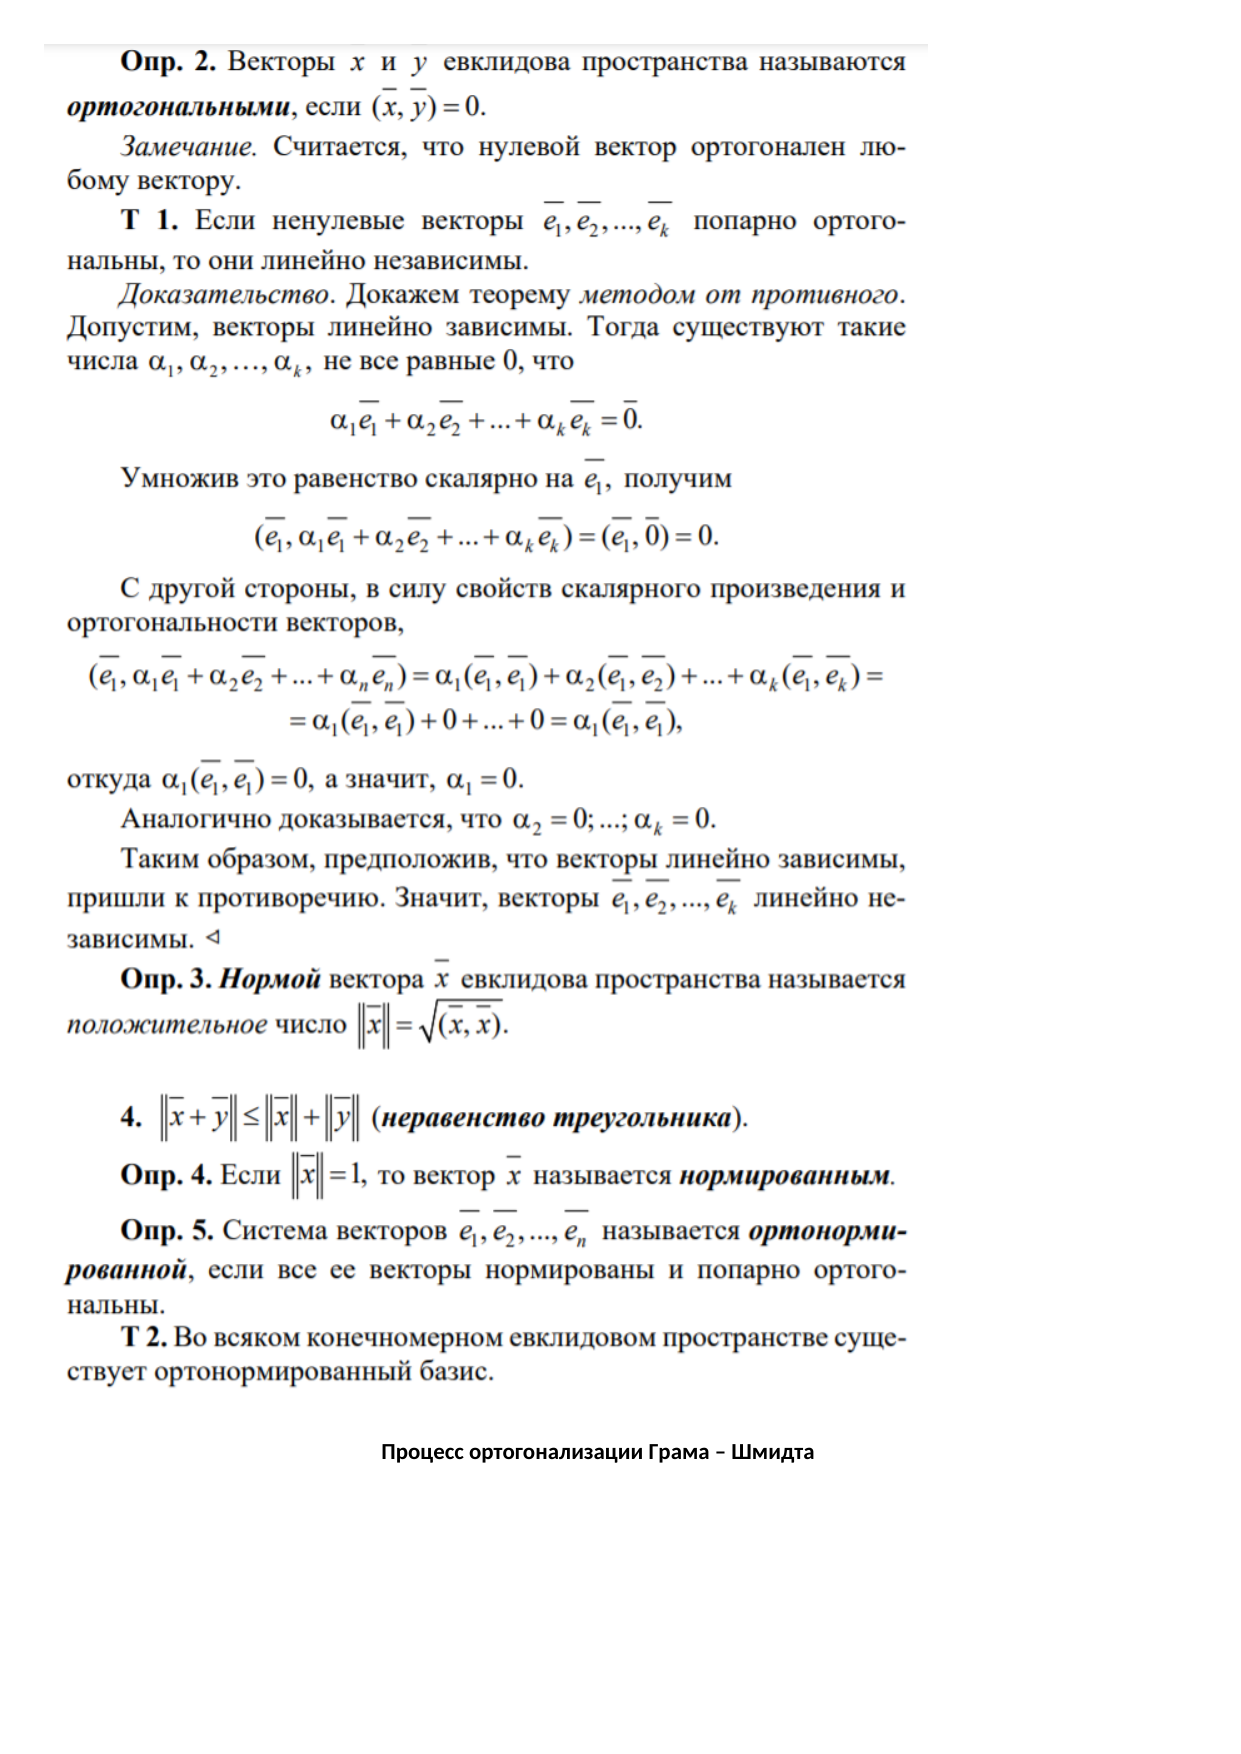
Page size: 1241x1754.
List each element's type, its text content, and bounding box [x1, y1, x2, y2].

picture [44, 44, 928, 1060]
picture [44, 1091, 920, 1405]
text Процесс ортогонализации Грама – Шмидта [44, 1437, 1152, 1465]
